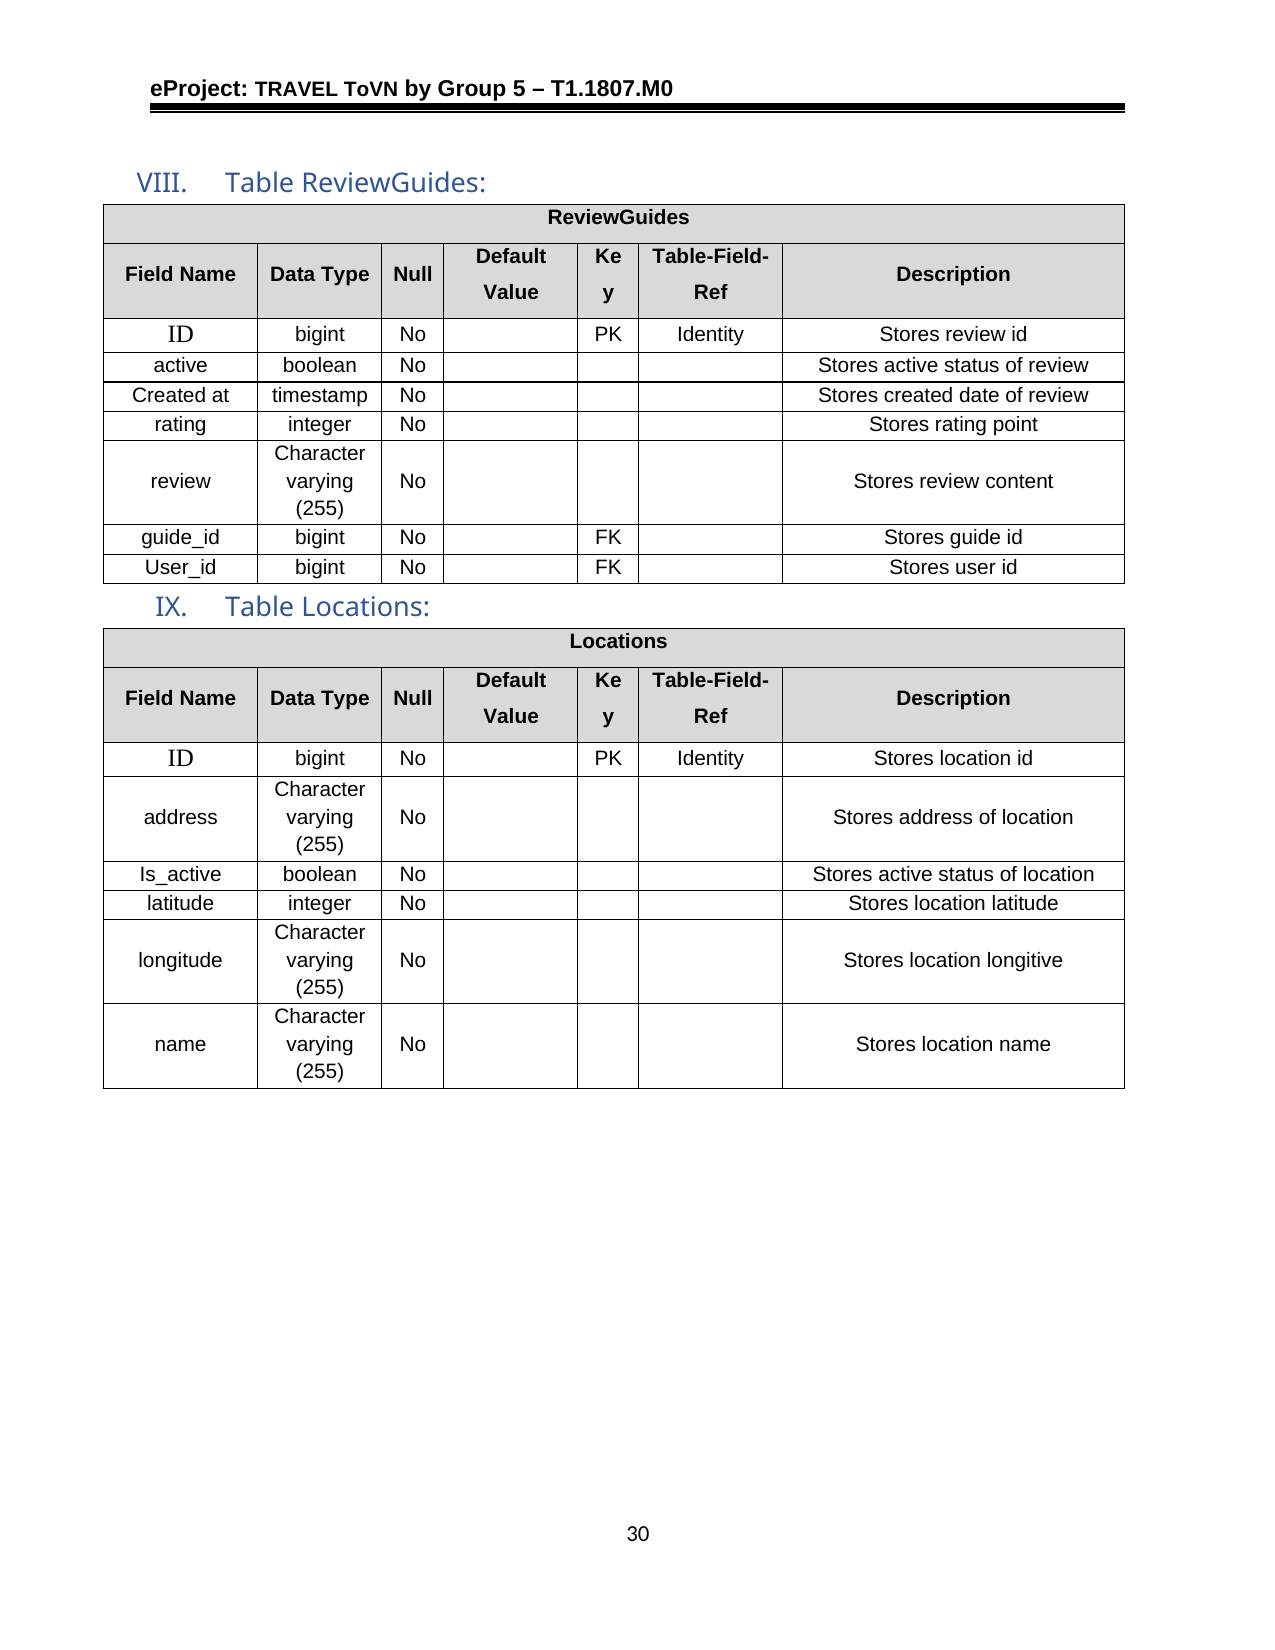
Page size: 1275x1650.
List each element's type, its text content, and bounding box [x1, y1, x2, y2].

table_cell Is_active [104, 862, 257, 890]
table_cell Stores created date of review [783, 383, 1124, 411]
table_cell [444, 353, 577, 381]
table_cell FK [578, 525, 638, 553]
table_cell guide_id [104, 525, 257, 553]
table_cell [578, 383, 638, 411]
table_cell [639, 862, 782, 890]
table_cell [578, 862, 638, 890]
subtitle Table ReviewGuides: [187, 164, 1125, 201]
table_cell longitude [104, 920, 257, 1003]
table_cell [578, 353, 638, 381]
table_cell rating [104, 412, 257, 440]
table_cell Character varying (255) [258, 920, 381, 1003]
table_cell No [382, 555, 443, 583]
table_cell timestamp [258, 383, 381, 411]
table_cell ID [104, 319, 257, 352]
table_cell [639, 441, 782, 524]
table_cell [639, 525, 782, 553]
table_cell Default Value [444, 244, 577, 318]
table_cell Key [578, 244, 638, 318]
table_cell Stores guide id [783, 525, 1124, 553]
table_cell Stores location latitude [783, 891, 1124, 919]
table_cell [639, 891, 782, 919]
table_cell integer [258, 891, 381, 919]
table_header Locations [104, 629, 1124, 667]
table_cell [444, 319, 577, 352]
table_cell Stores location id [783, 743, 1124, 776]
table_cell Null [382, 668, 443, 742]
subtitle Table Locations: [187, 588, 1125, 625]
table_cell [639, 920, 782, 1003]
table_cell [639, 555, 782, 583]
table_cell address [104, 777, 257, 861]
table_cell [578, 920, 638, 1003]
table_cell name [104, 1004, 257, 1088]
table_cell User_id [104, 555, 257, 583]
table_cell Stores address of location [783, 777, 1124, 861]
table_cell Null [382, 244, 443, 318]
table_cell No [382, 441, 443, 524]
table_cell [444, 777, 577, 861]
table_cell [578, 412, 638, 440]
table_cell [639, 353, 782, 381]
table_cell Table-Field-Ref [639, 244, 782, 318]
table_cell active [104, 353, 257, 381]
table_cell No [382, 319, 443, 352]
table_cell PK [578, 743, 638, 776]
table_cell No [382, 1004, 443, 1088]
table_cell [578, 777, 638, 861]
table_cell Data Type [258, 668, 381, 742]
table_cell [444, 920, 577, 1003]
table_cell [444, 525, 577, 553]
table_cell [444, 743, 577, 776]
table_cell bigint [258, 743, 381, 776]
table_cell bigint [258, 525, 381, 553]
table_cell latitude [104, 891, 257, 919]
table_cell Stores location longitive [783, 920, 1124, 1003]
table_cell Stores location name [783, 1004, 1124, 1088]
table_cell bigint [258, 555, 381, 583]
table_cell [444, 1004, 577, 1088]
table_cell Character varying (255) [258, 1004, 381, 1088]
table_cell [444, 862, 577, 890]
table_cell Stores review id [783, 319, 1124, 352]
table_cell No [382, 777, 443, 861]
table_cell No [382, 383, 443, 411]
table_cell [639, 1004, 782, 1088]
table_cell [639, 383, 782, 411]
table_cell [444, 891, 577, 919]
table_cell Stores rating point [783, 412, 1124, 440]
table_cell Stores user id [783, 555, 1124, 583]
table_cell Table-Field-Ref [639, 668, 782, 742]
table_cell [639, 412, 782, 440]
table_cell Stores review content [783, 441, 1124, 524]
table_cell PK [578, 319, 638, 352]
table_cell [578, 441, 638, 524]
table_cell No [382, 891, 443, 919]
table_cell Stores active status of location [783, 862, 1124, 890]
table_cell ID [104, 743, 257, 776]
table_cell Identity [639, 743, 782, 776]
table_cell No [382, 920, 443, 1003]
table_cell [444, 441, 577, 524]
table_cell Data Type [258, 244, 381, 318]
table_cell bigint [258, 319, 381, 352]
table_cell No [382, 743, 443, 776]
table_cell review [104, 441, 257, 524]
table_cell No [382, 862, 443, 890]
table_cell Description [783, 668, 1124, 742]
table_cell Field Name [104, 668, 257, 742]
table_cell Key [578, 668, 638, 742]
table_cell boolean [258, 353, 381, 381]
table_cell [444, 383, 577, 411]
table_cell [578, 1004, 638, 1088]
table_cell Stores active status of review [783, 353, 1124, 381]
table_cell [444, 555, 577, 583]
table_cell Character varying (255) [258, 441, 381, 524]
table_header ReviewGuides [104, 205, 1124, 243]
table_cell No [382, 353, 443, 381]
table_cell Character varying (255) [258, 777, 381, 861]
table_cell FK [578, 555, 638, 583]
table_cell Identity [639, 319, 782, 352]
table_cell integer [258, 412, 381, 440]
table_cell [639, 777, 782, 861]
table_cell Default Value [444, 668, 577, 742]
table_cell boolean [258, 862, 381, 890]
table_cell [578, 891, 638, 919]
table_cell Created at [104, 383, 257, 411]
table_cell No [382, 412, 443, 440]
table_cell [444, 412, 577, 440]
table_cell Field Name [104, 244, 257, 318]
table_cell No [382, 525, 443, 553]
table_cell Description [783, 244, 1124, 318]
